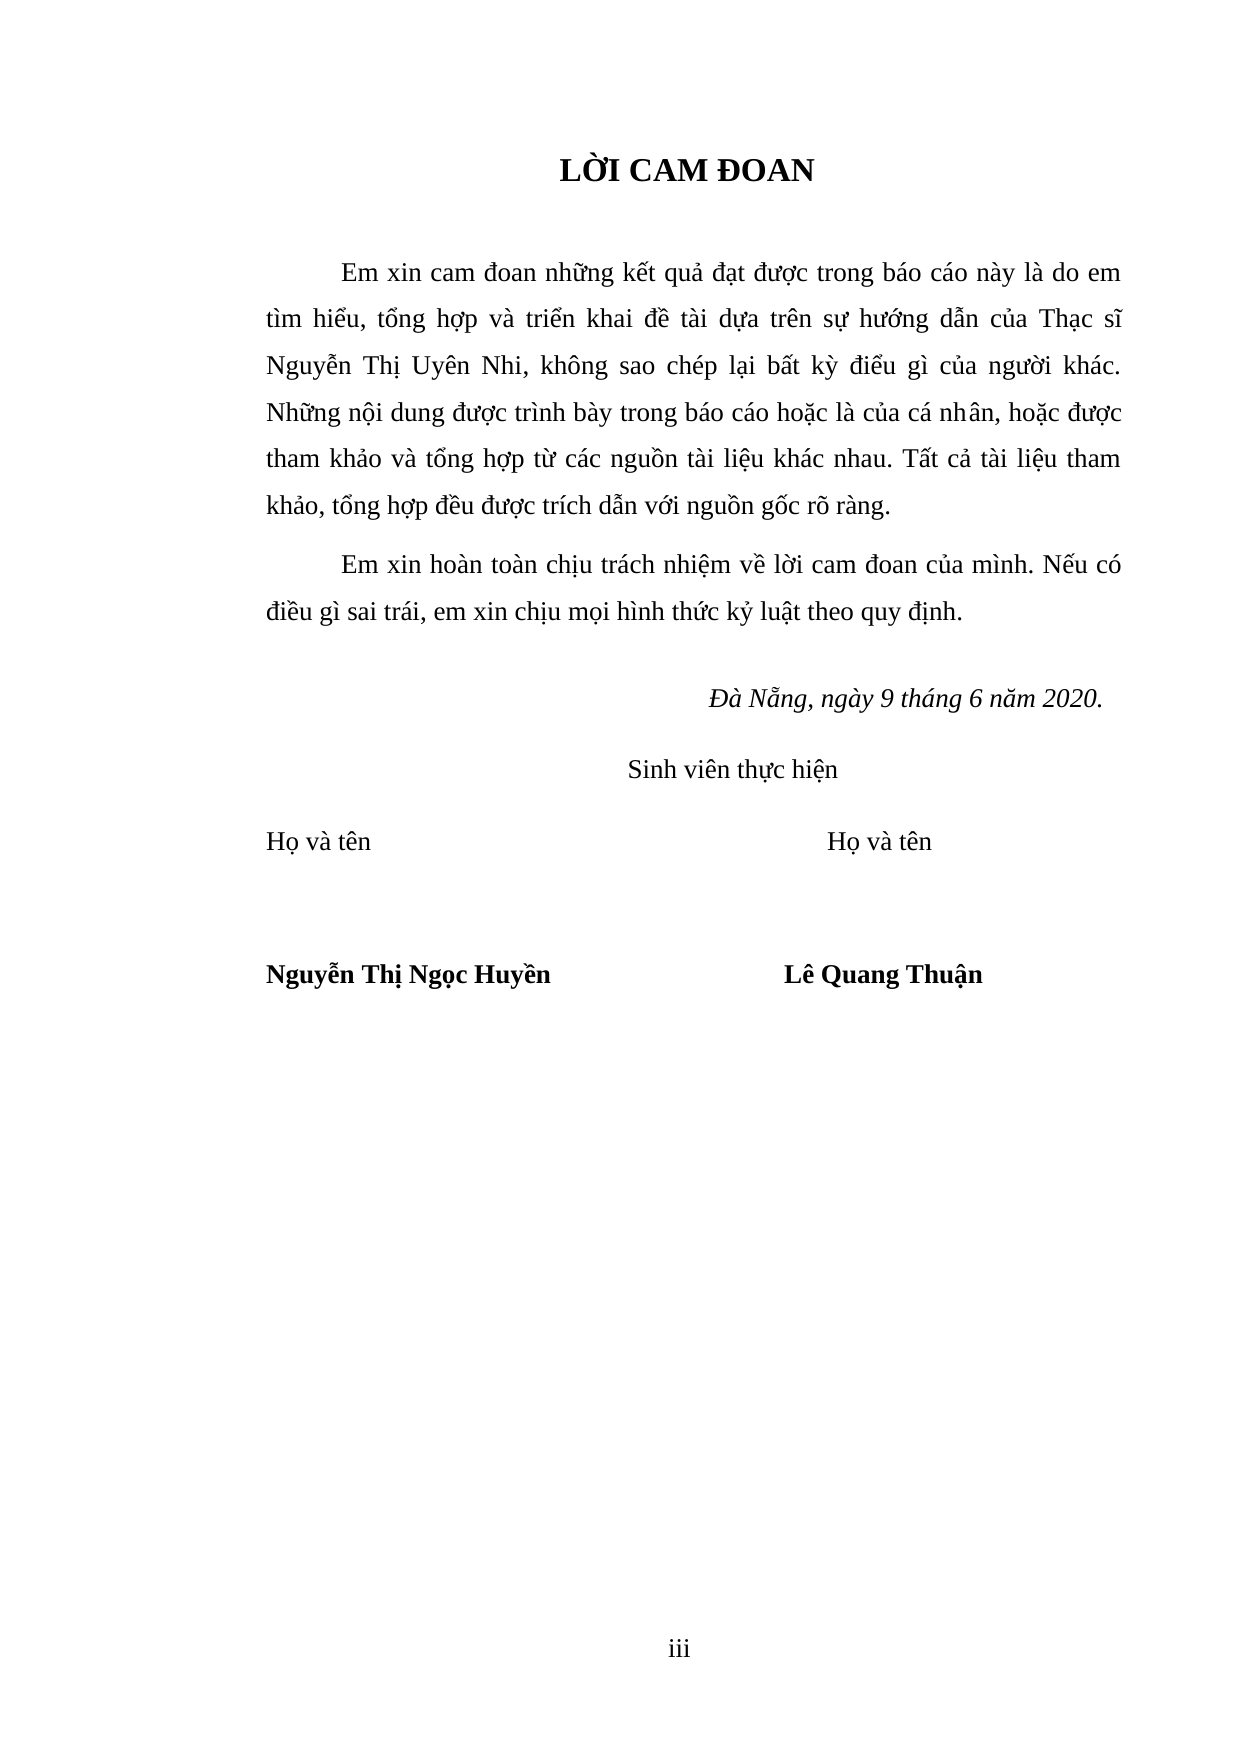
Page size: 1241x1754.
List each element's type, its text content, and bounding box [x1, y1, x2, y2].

text Đà Nẵng, ngày 9 tháng 6 năm 2020. [266, 671, 1122, 713]
text Em xin cam đoan những kết quả đạt được trong báo cáo này là do em tìm hiểu, tổng hợp và triển khai đề tài dựa trên sự hướng dẫn của Thạc sĩ Nguyễn Thị Uyên Nhi, không sao chép lại bất kỳ điểu gì của người khác. Những nội dung được trình bày trong báo cáo hoặc là của cá nhân, hoặc được tham khảo và tổng hợp từ các nguồn tài liệu khác nhau. Tất cả tài liệu tham khảo, tổng hợp đều được trích dẫn với nguồn gốc rõ ràng. [266, 256, 1122, 520]
text Nguyễn Thị Ngọc Huyền Lê Quang Thuận [266, 958, 1122, 989]
text LỜI CAM ĐOAN [177, 150, 1122, 188]
text Sinh viên thực hiện [266, 743, 1122, 785]
text Họ và tên Họ và tên [266, 815, 1122, 856]
text Em xin hoàn toàn chịu trách nhiệm về lời cam đoan của mình. Nếu có điều gì sai trái, em xin chịu mọi hình thức kỷ luật theo quy định. [266, 548, 1122, 626]
